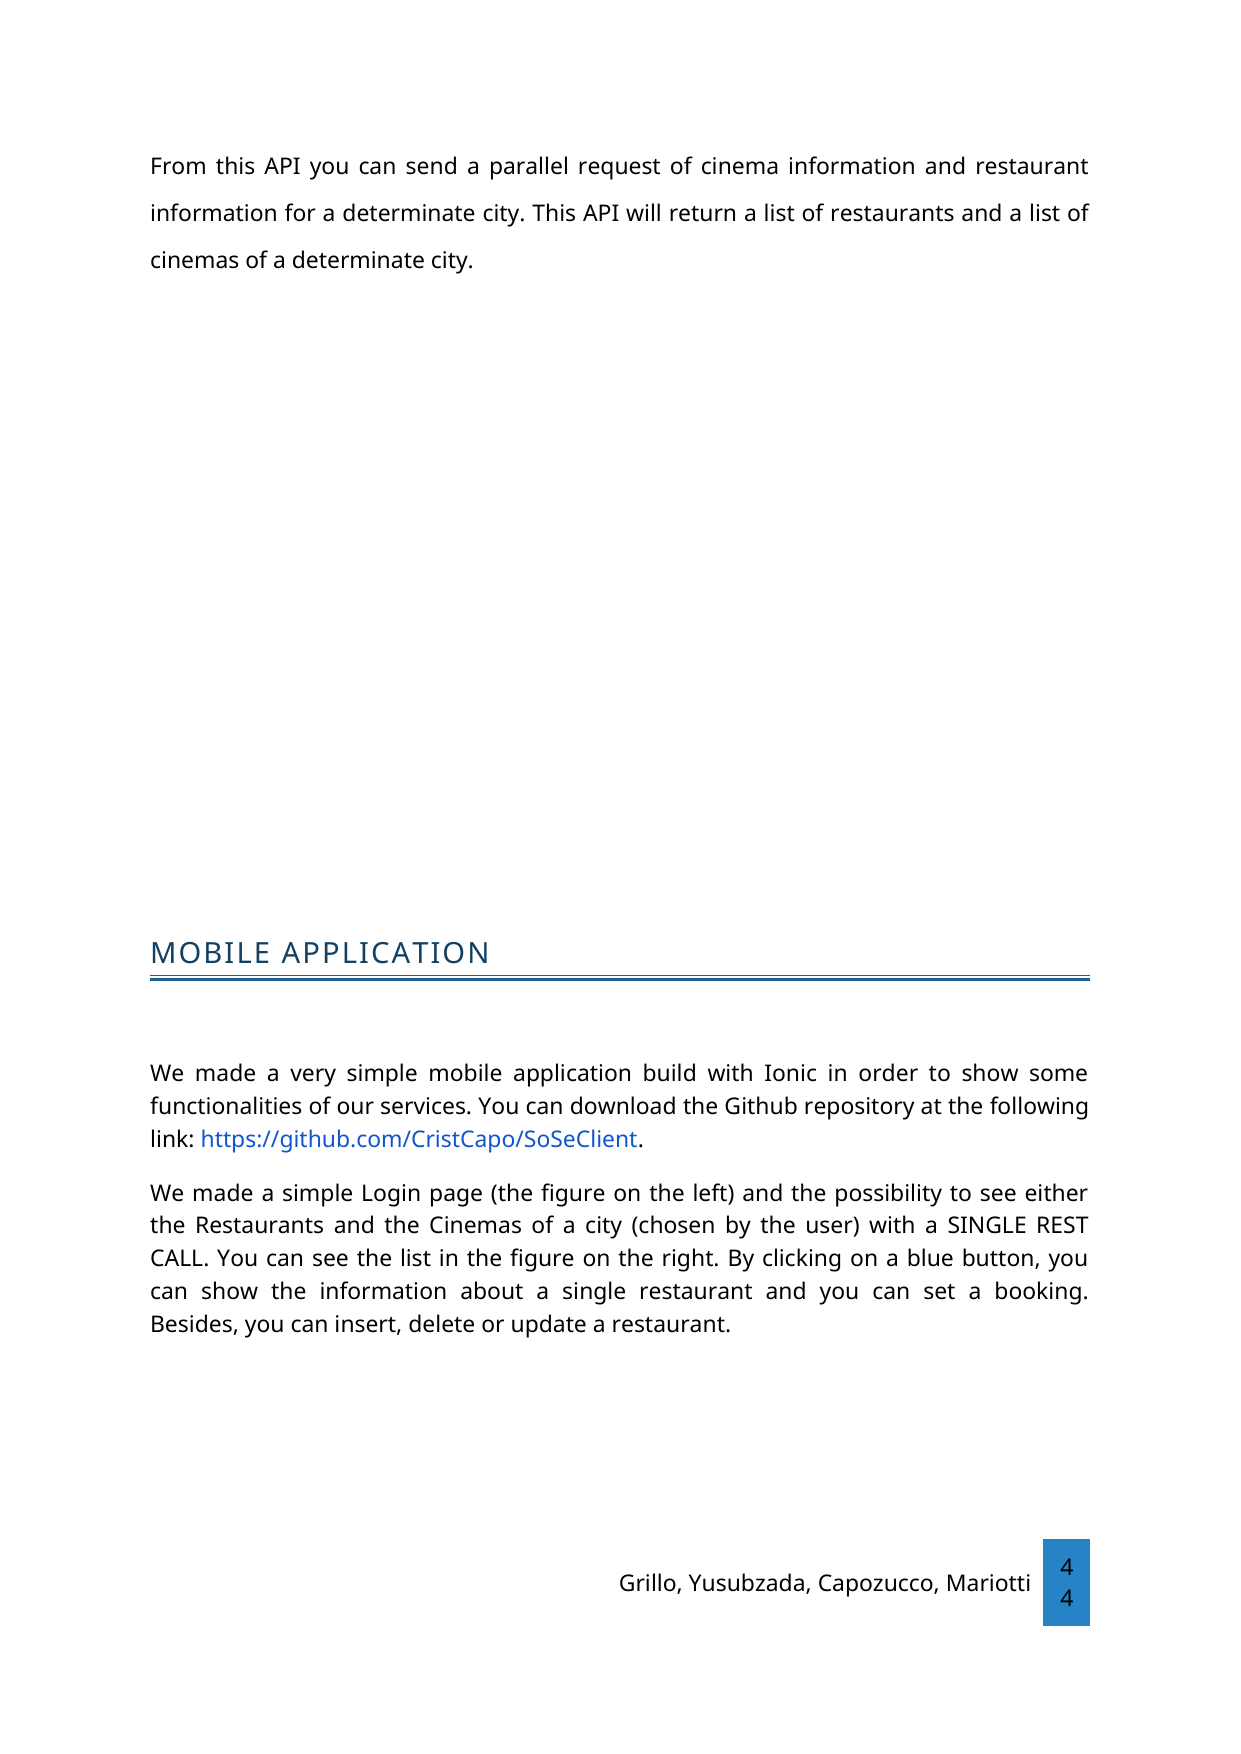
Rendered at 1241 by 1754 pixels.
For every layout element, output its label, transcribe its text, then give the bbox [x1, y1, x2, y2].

subtitle Mobile Application [150, 933, 1090, 975]
text We made a very simple mobile application build with Ionic in order to show some functionalities of our services. You can download the Github repository at the following link: https://github.com/CristCapo/SoSeClient. [150, 1057, 1090, 1154]
text We made a simple Login page (the figure on the left) and the possibility to see either the Restaurants and the Cinemas of a city (chosen by the user) with a SINGLE REST CALL. You can see the list in the figure on the right. By clicking on a blue button, you can show the information about a single restaurant and you can set a booking. Besides, you can insert, delete or update a restaurant. [150, 1177, 1090, 1339]
text From this API you can send a parallel request of cinema information and restaurant information for a determinate city. This API will return a list of restaurants and a list of cinemas of a determinate city. [150, 150, 1090, 275]
